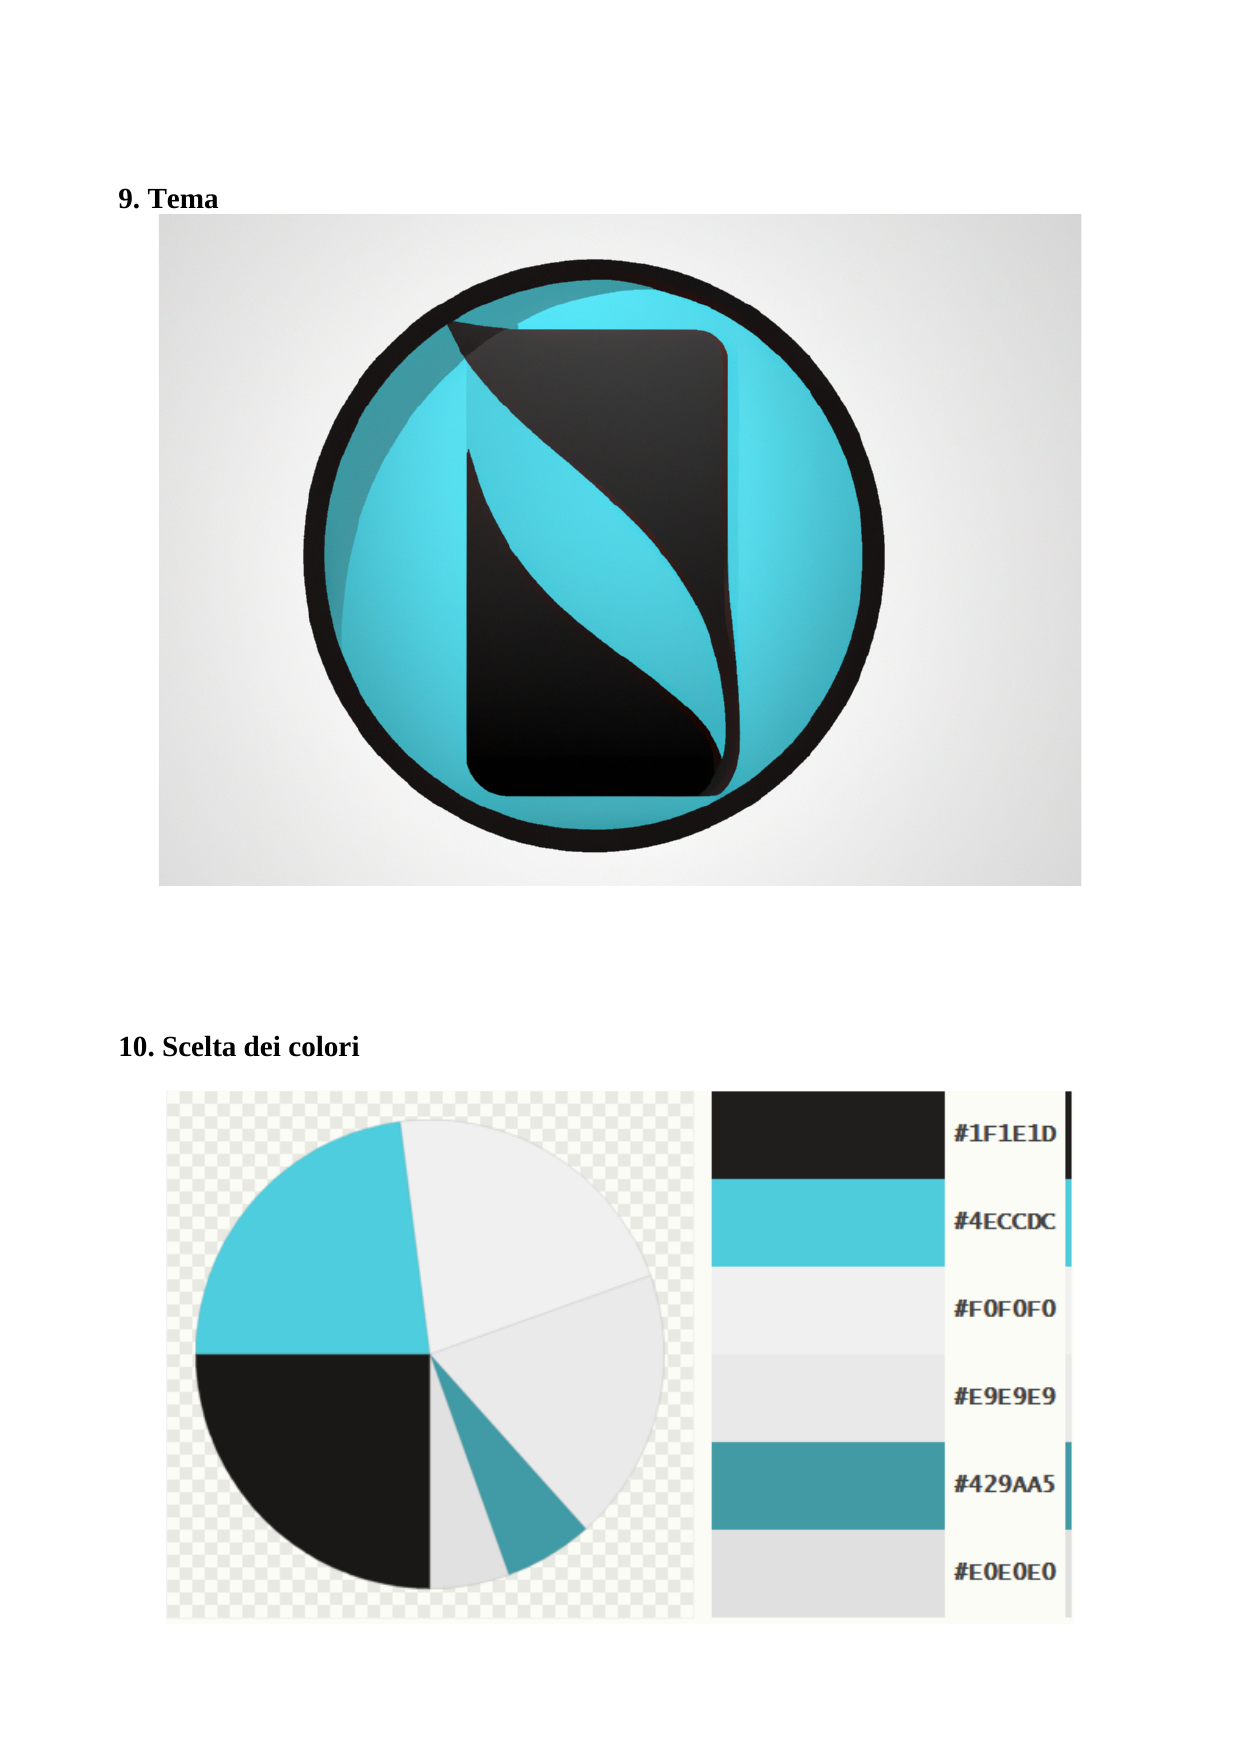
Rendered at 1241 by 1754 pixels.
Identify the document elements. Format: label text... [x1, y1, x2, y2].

subtitle 9. Tema [118, 181, 1122, 215]
picture [166, 1091, 1074, 1624]
picture [158, 214, 1082, 886]
subtitle 10. Scelta dei colori [118, 1029, 1122, 1062]
